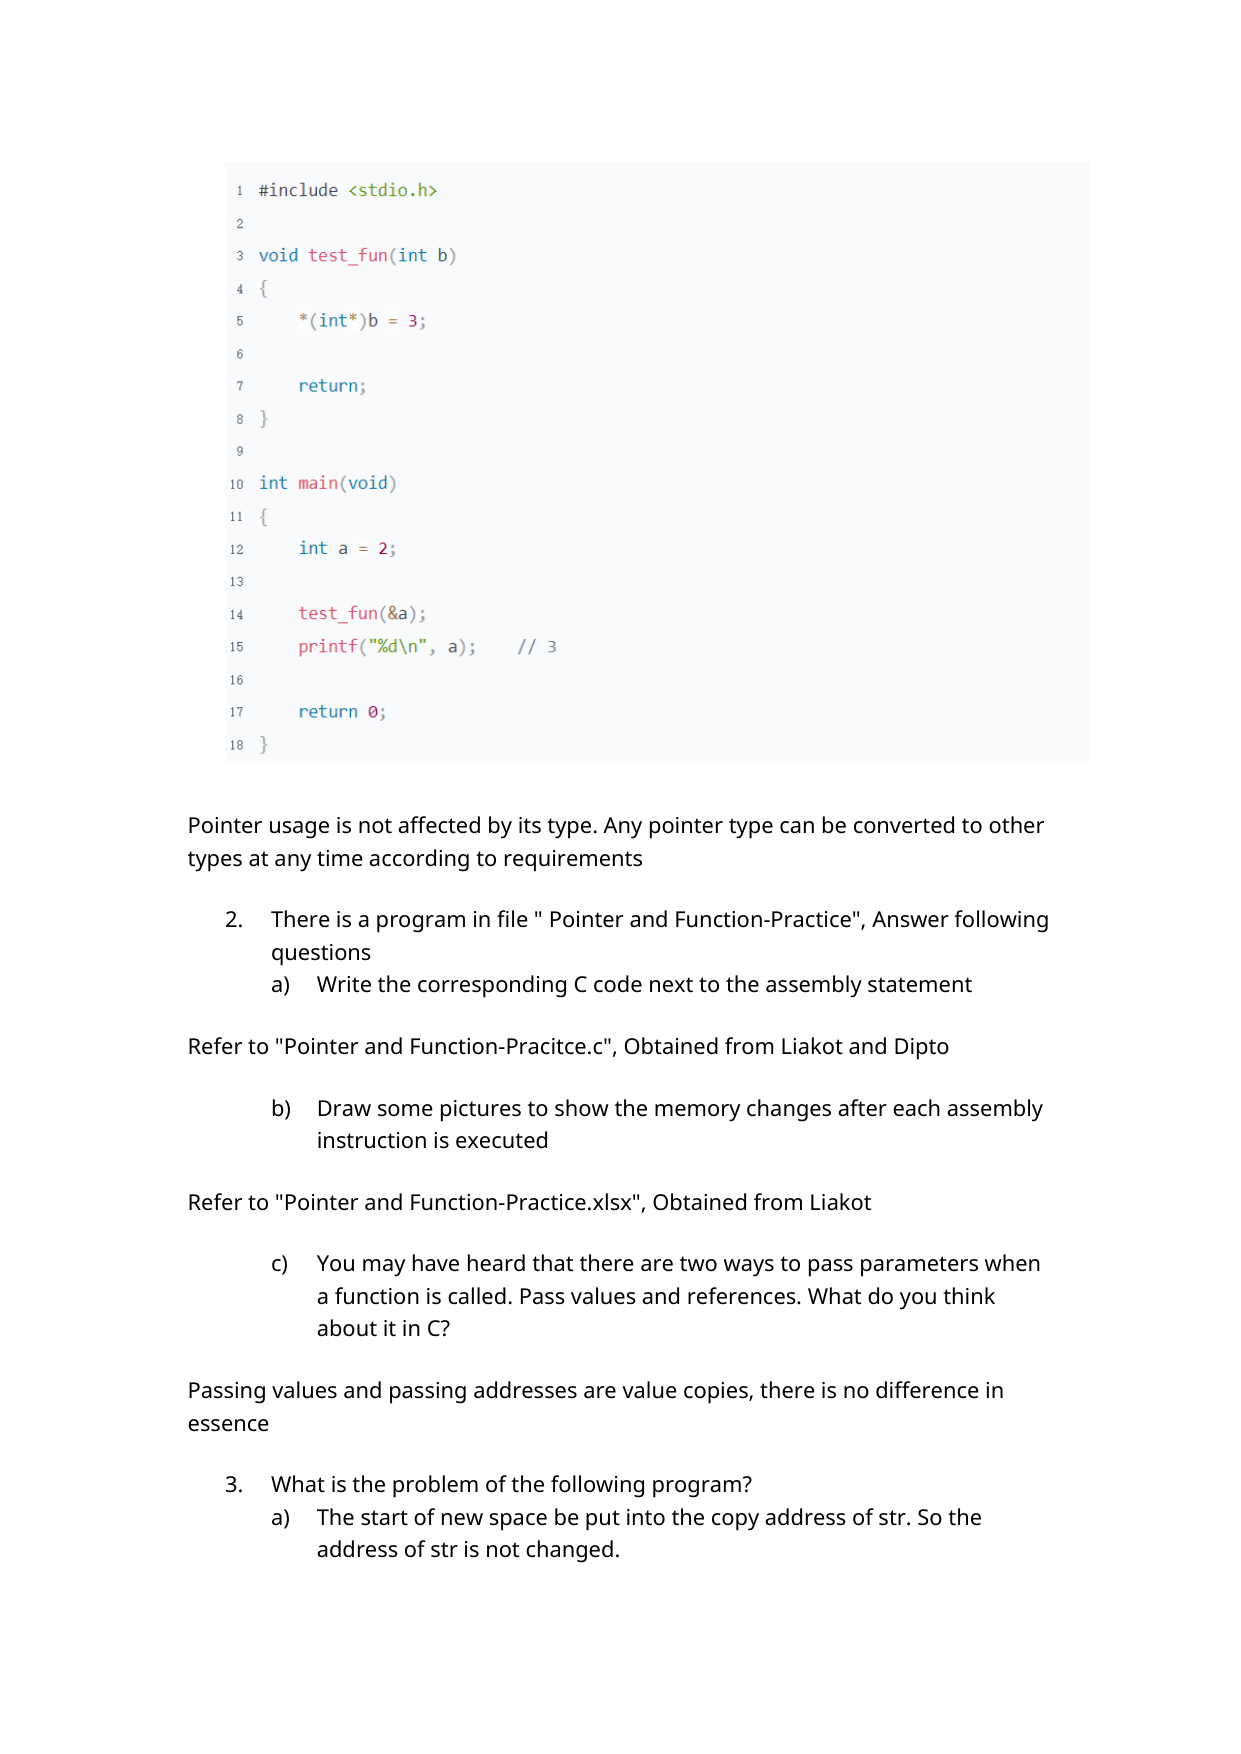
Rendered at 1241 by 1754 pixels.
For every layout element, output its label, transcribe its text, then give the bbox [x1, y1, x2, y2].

list Draw some pictures to show the memory changes after each assembly instruction is executed [271, 1091, 1053, 1156]
picture [225, 162, 1091, 763]
list You may have heard that there are two ways to pass parameters when a function is called. Pass values and references. What do you think about it in C? [271, 1247, 1053, 1344]
text Passing values and passing addresses are value copies, there is no difference in essence [187, 1374, 1053, 1439]
list The start of new space be put into the copy address of str. So the address of str is not changed. [271, 1500, 1053, 1565]
list What is the problem of the following program? [225, 1468, 1053, 1500]
text Refer to "Pointer and Function-Pracitce.c", Obtained from Liakot and Dipto [187, 1029, 1053, 1062]
text Refer to "Pointer and Function-Practice.xlsx", Obtained from Liakot [187, 1185, 1053, 1218]
text Pointer usage is not affected by its type. Any pointer type can be converted to other types at any time according to requirements [187, 809, 1053, 874]
list Write the corresponding C code next to the assembly statement [271, 968, 1053, 1000]
list There is a program in file " Pointer and Function-Practice", Answer following questions [225, 903, 1053, 968]
